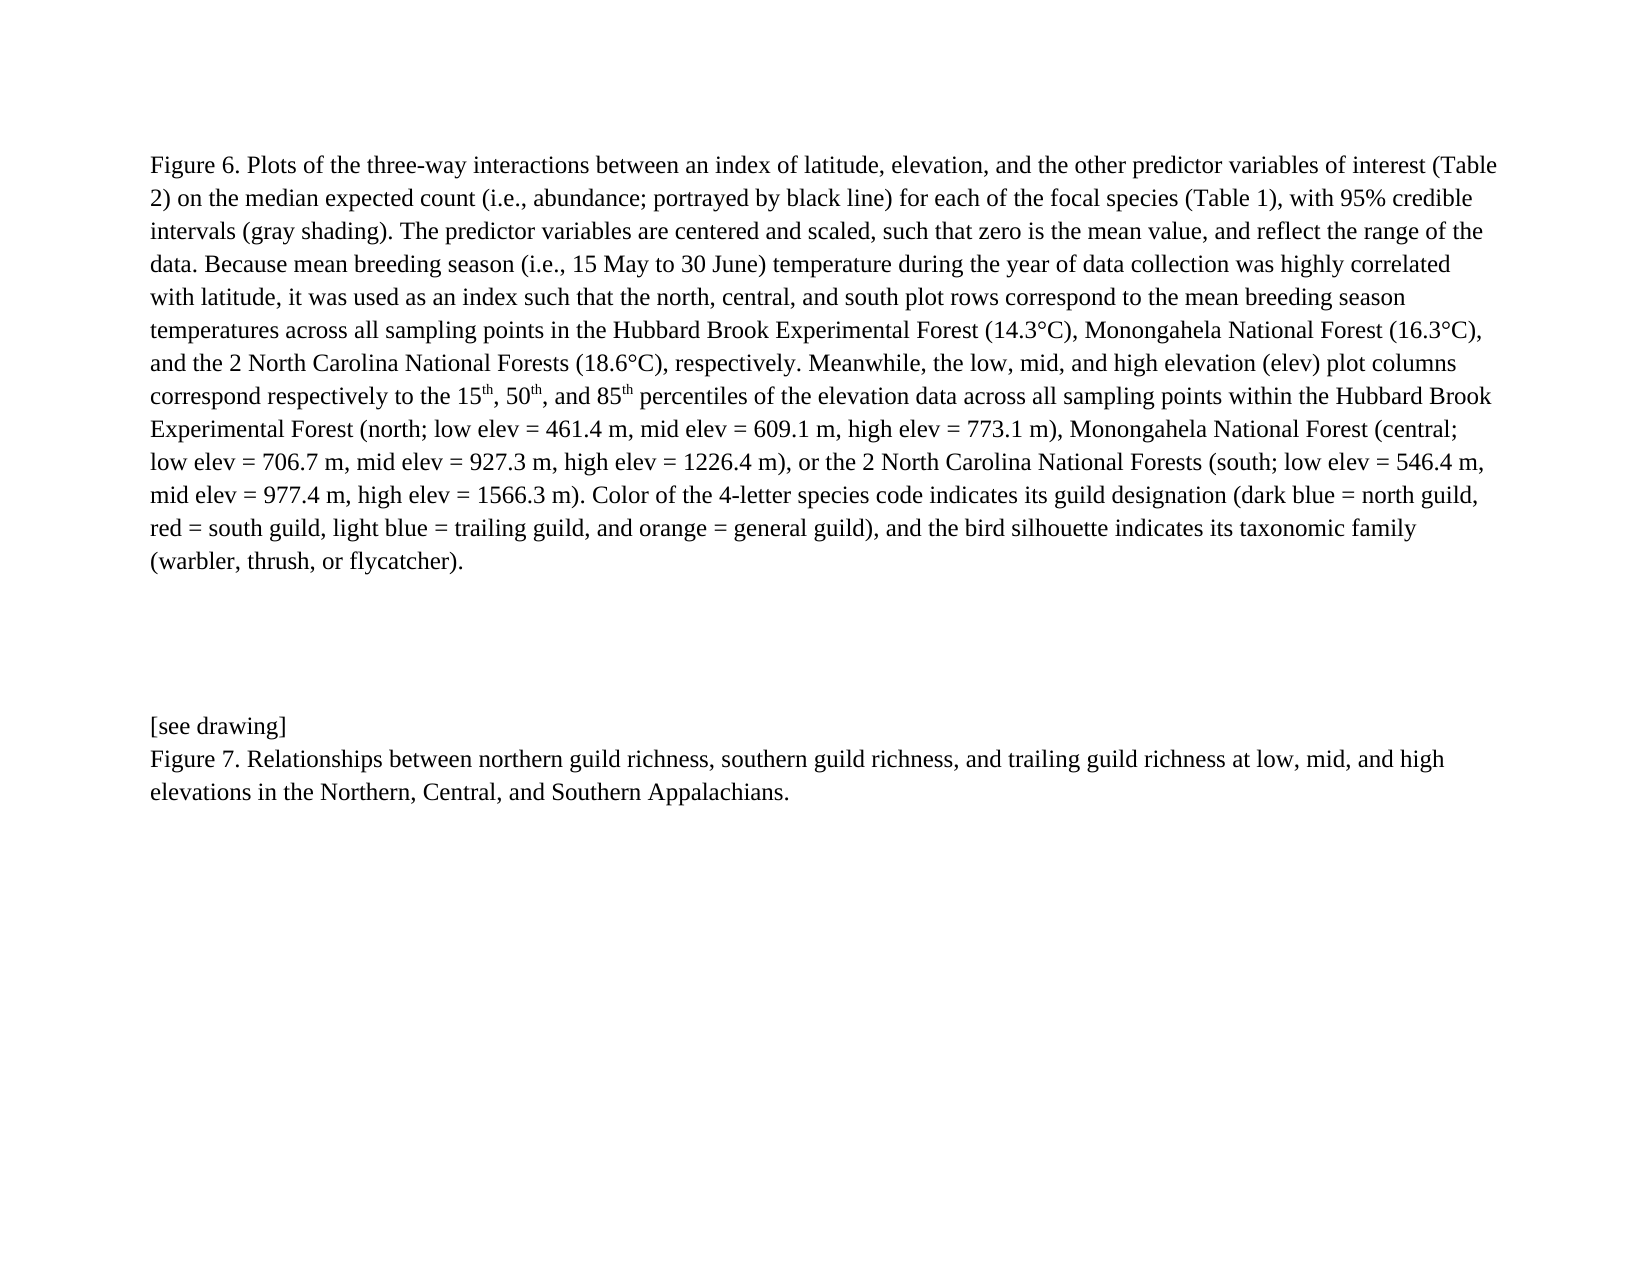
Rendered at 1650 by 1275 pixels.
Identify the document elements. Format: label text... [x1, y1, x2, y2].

text Figure 6. Plots of the three-way interactions between an index of latitude, elevation, and the other predictor variables of interest (Table 2) on the median expected count (i.e., abundance; portrayed by black line) for each of the focal species (Table 1), with 95% credible intervals (gray shading). The predictor variables are centered and scaled, such that zero is the mean value, and reflect the range of the data. Because mean breeding season (i.e., 15 May to 30 June) temperature during the year of data collection was highly correlated with latitude, it was used as an index such that the north, central, and south plot rows correspond to the mean breeding season temperatures across all sampling points in the Hubbard Brook Experimental Forest (14.3°C), Monongahela National Forest (16.3°C), and the 2 North Carolina National Forests (18.6°C), respectively. Meanwhile, the low, mid, and high elevation (elev) plot columns correspond respectively to the 15th, 50th, and 85th percentiles of the elevation data across all sampling points within the Hubbard Brook Experimental Forest (north; low elev = 461.4 m, mid elev = 609.1 m, high elev = 773.1 m), Monongahela National Forest (central; low elev = 706.7 m, mid elev = 927.3 m, high elev = 1226.4 m), or the 2 North Carolina National Forests (south; low elev = 546.4 m, mid elev = 977.4 m, high elev = 1566.3 m). Color of the 4-letter species code indicates its guild designation (dark blue = north guild, red = south guild, light blue = trailing guild, and orange = general guild), and the bird silhouette indicates its taxonomic family (warbler, thrush, or flycatcher). [150, 150, 1500, 575]
text Figure 7. Relationships between northern guild richness, southern guild richness, and trailing guild richness at low, mid, and high elevations in the Northern, Central, and Southern Appalachians. [150, 744, 1500, 806]
text [see drawing] [150, 711, 1500, 740]
